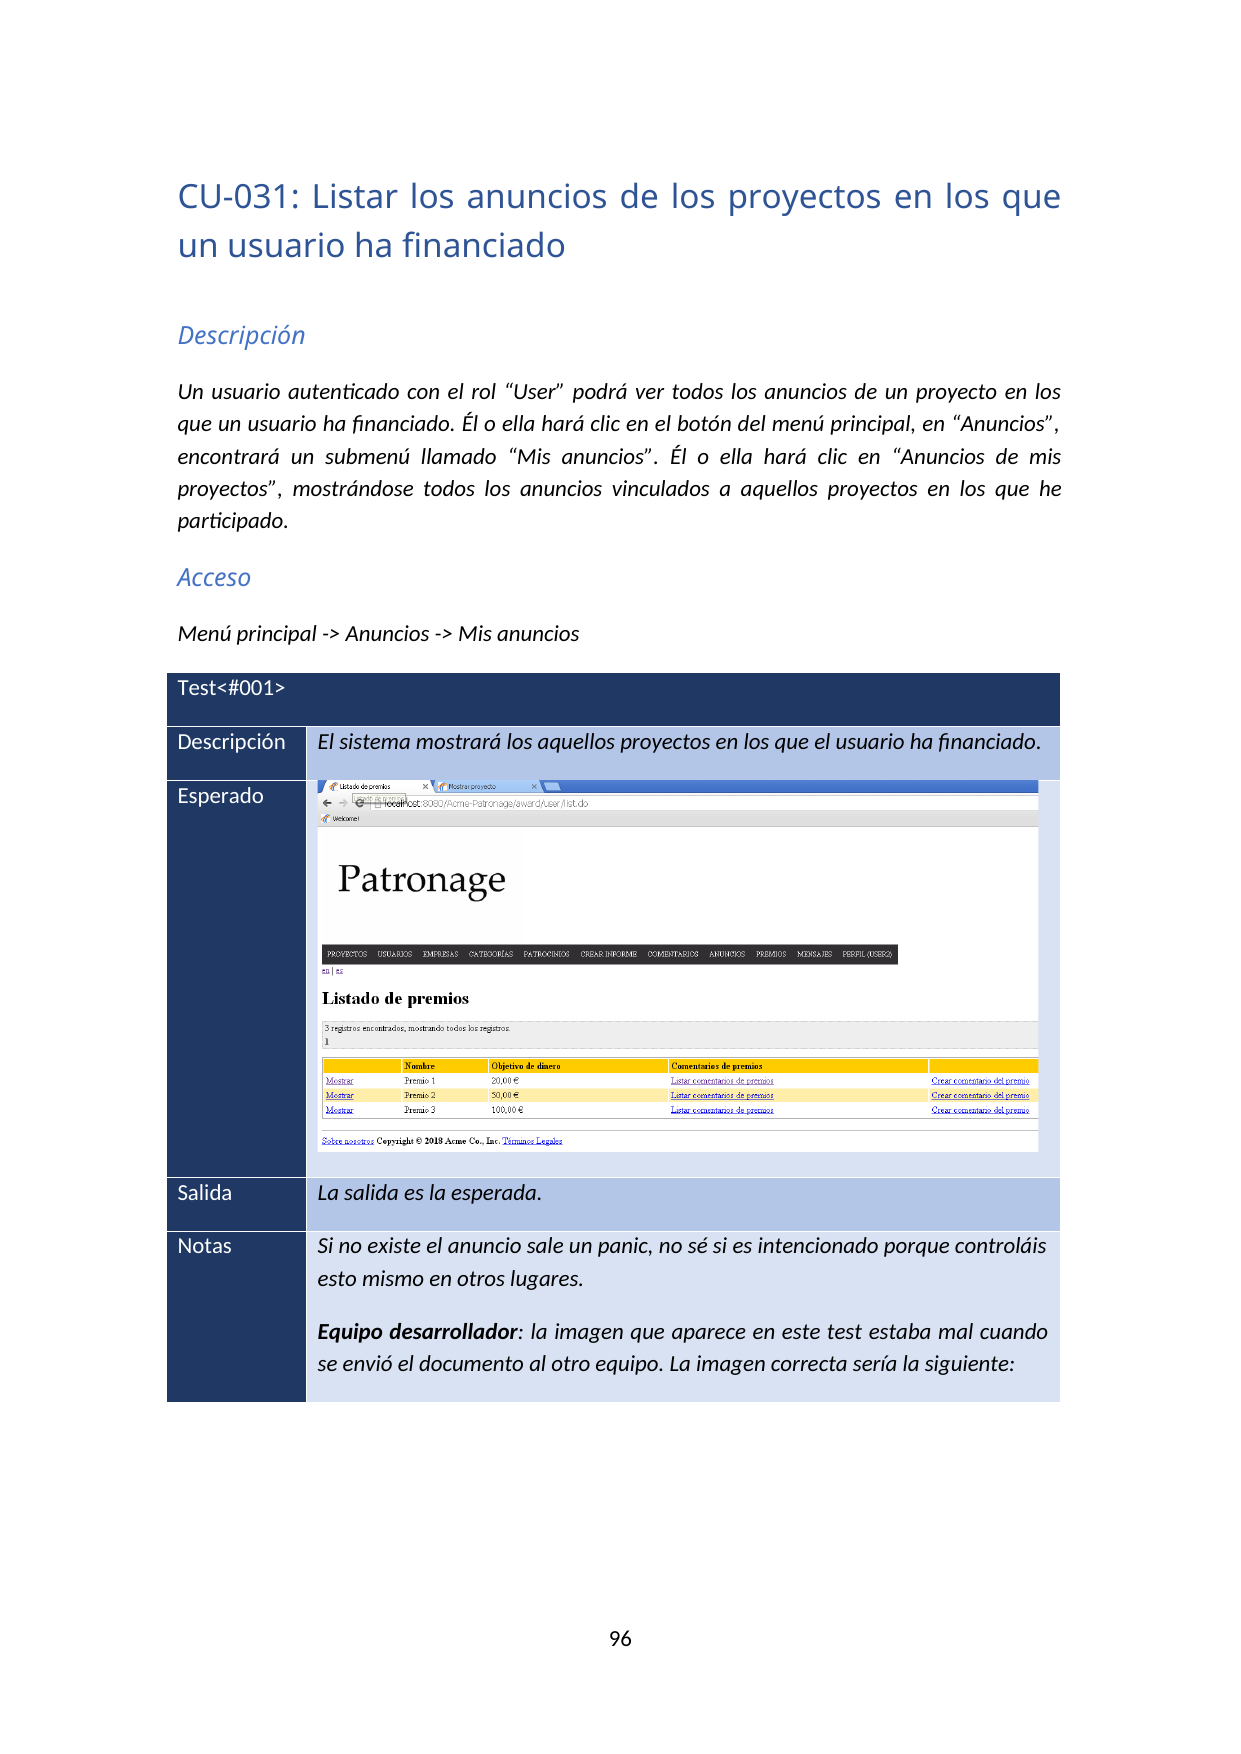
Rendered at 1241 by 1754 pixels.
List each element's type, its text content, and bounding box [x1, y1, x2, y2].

table_cell El sistema mostrará los aquellos proyectos en los que el usuario ha financiado. [307, 727, 1060, 780]
subtitle CU-031: Listar los anuncios de los proyectos en los que un usuario ha financiado [177, 173, 1063, 267]
table_cell Esperado [167, 781, 306, 1177]
table_header Test<#001> [167, 673, 1060, 726]
table_cell Descripción [167, 727, 306, 780]
table_cell La salida es la esperada. [307, 1178, 1060, 1231]
table_cell Notas [167, 1232, 306, 1402]
text Menú principal -> Anuncios -> Mis anuncios [177, 619, 1063, 647]
table_cell [307, 781, 1060, 1177]
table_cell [307, 1232, 1060, 1402]
text Un usuario autenticado con el rol “User” podrá ver todos los anuncios de un proyecto en los que un usuario ha financiado. Él o ella hará clic en el botón del menú principal, en “Anuncios”, encontrará un submenú llamado “Mis anuncios”. Él o ella hará clic en “Anuncios de mis proyectos”, mostrándose todos los anuncios vinculados a aquellos proyectos en los que he participado. [177, 377, 1063, 534]
picture [317, 780, 1039, 1152]
text Descripción [177, 317, 1063, 351]
text Acceso [177, 559, 1063, 593]
table_cell Salida [167, 1178, 306, 1231]
